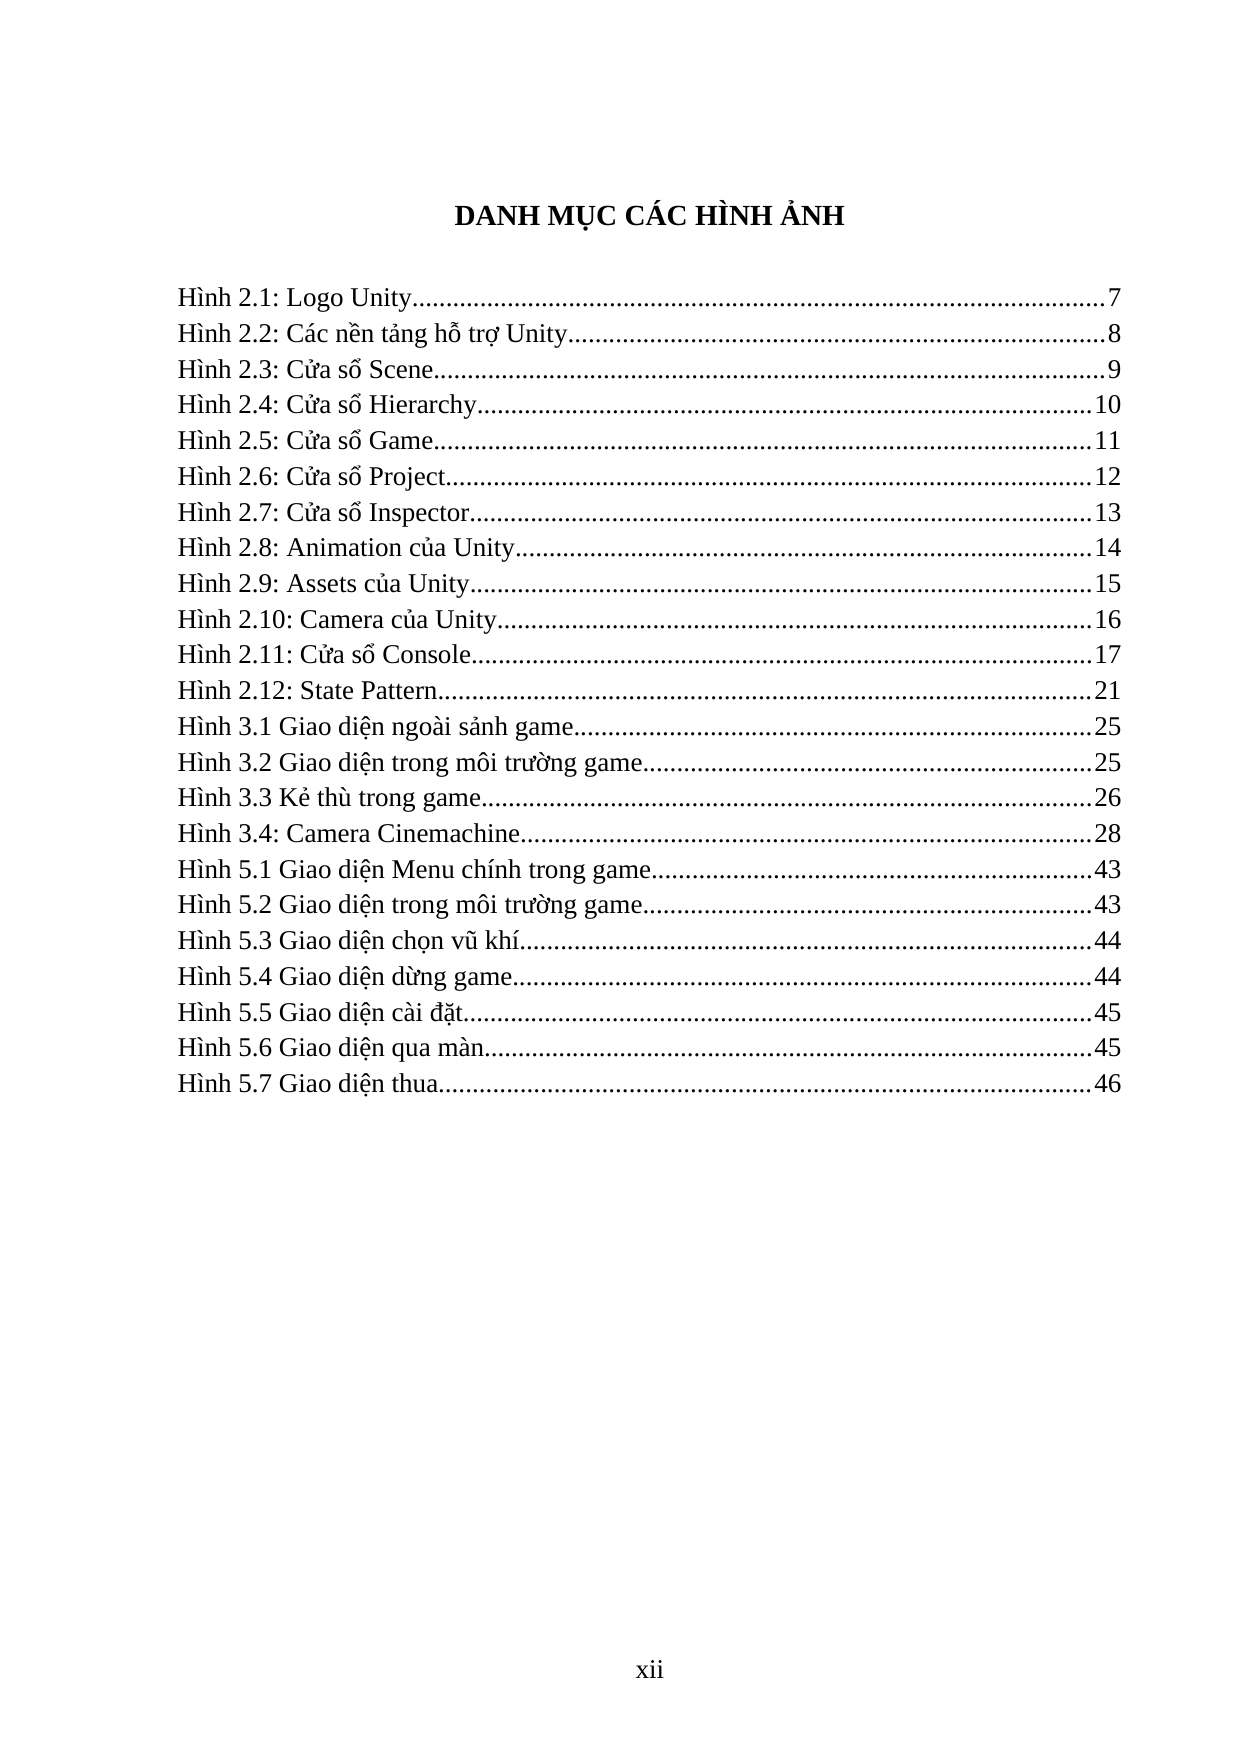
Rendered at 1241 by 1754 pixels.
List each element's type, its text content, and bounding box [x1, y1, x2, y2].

text Hình 3.3 Kẻ thù trong game 26 [177, 781, 1122, 813]
text Hình 2.2: Các nền tảng hỗ trợ Unity 8 [177, 317, 1122, 348]
text Hình 2.10: Camera của Unity 16 [177, 603, 1122, 634]
text Hình 5.6 Giao diện qua màn 45 [177, 1032, 1122, 1063]
text Hình 2.6: Cửa sổ Project 12 [177, 460, 1122, 491]
text Hình 5.3 Giao diện chọn vũ khí 44 [177, 924, 1122, 956]
text Hình 3.4: Camera Cinemachine 28 [177, 817, 1122, 848]
text Hình 2.5: Cửa sổ Game 11 [177, 424, 1122, 455]
text Hình 5.5 Giao diện cài đặt 45 [177, 996, 1122, 1027]
text Hình 5.1 Giao diện Menu chính trong game 43 [177, 853, 1122, 884]
text Hình 2.7: Cửa sổ Inspector 13 [177, 496, 1122, 527]
text Hình 5.4 Giao diện dừng game 44 [177, 960, 1122, 991]
subtitle DANH MỤC CÁC HÌNH ẢNH [177, 198, 1122, 231]
text Hình 5.7 Giao diện thua 46 [177, 1067, 1122, 1098]
text Hình 2.3: Cửa sổ Scene 9 [177, 353, 1122, 384]
text Hình 2.11: Cửa sổ Console 17 [177, 638, 1122, 670]
text Hình 2.12: State Pattern 21 [177, 674, 1122, 705]
text Hình 5.2 Giao diện trong môi trường game 43 [177, 889, 1122, 920]
text Hình 2.9: Assets của Unity 15 [177, 567, 1122, 598]
text Hình 2.4: Cửa sổ Hierarchy 10 [177, 388, 1122, 419]
text Hình 3.1 Giao diện ngoài sảnh game 25 [177, 710, 1122, 741]
text Hình 3.2 Giao diện trong môi trường game 25 [177, 746, 1122, 777]
text Hình 2.1: Logo Unity 7 [177, 281, 1122, 312]
text Hình 2.8: Animation của Unity 14 [177, 531, 1122, 562]
